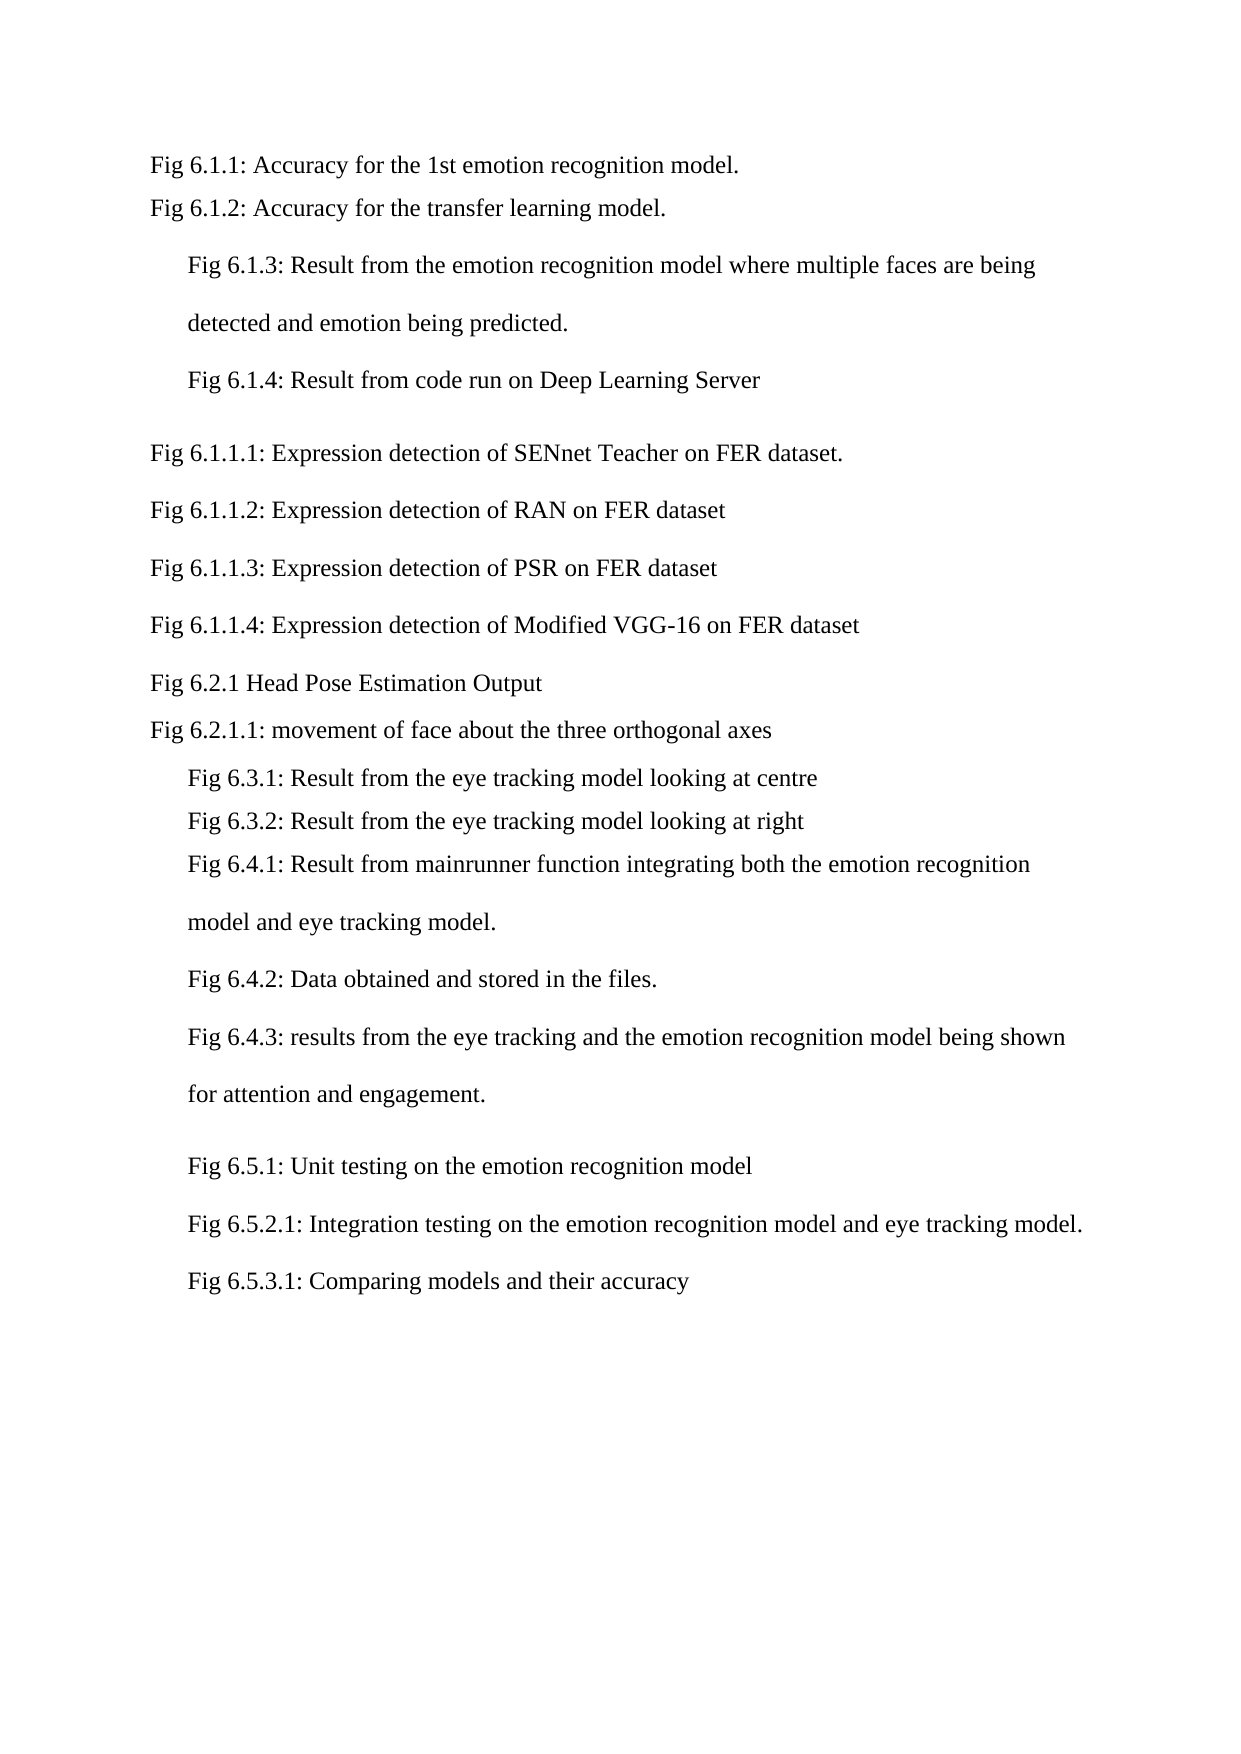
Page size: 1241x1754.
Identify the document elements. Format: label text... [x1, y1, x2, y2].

text Fig 6.5.2.1: Integration testing on the emotion recognition model and eye tracking model. [187, 1209, 1090, 1238]
text Fig 6.1.3: Result from the emotion recognition model where multiple faces are being detected and emotion being predicted. [187, 251, 1090, 337]
text Fig 6.3.2: Result from the eye tracking model looking at right [187, 806, 1090, 835]
text Fig 6.1.1.3: Expression detection of PSR on FER dataset [150, 553, 1090, 581]
text Fig 6.2.1 Head Pose Estimation Output [150, 668, 1090, 696]
text Fig 6.2.1.1: movement of face about the three orthogonal axes [150, 715, 1090, 744]
text Fig 6.5.3.1: Comparing models and their accuracy [187, 1266, 1090, 1295]
text Fig 6.4.1: Result from mainrunner function integrating both the emotion recognition model and eye tracking model. [187, 849, 1090, 936]
text Fig 6.1.1.4: Expression detection of Modified VGG-16 on FER dataset [150, 610, 1090, 639]
text Fig 6.5.1: Unit testing on the emotion recognition model [187, 1151, 1090, 1180]
text Fig 6.1.1.1: Expression detection of SENnet Teacher on FER dataset. [150, 438, 1090, 466]
text Fig 6.3.1: Result from the eye tracking model looking at centre [187, 763, 1090, 792]
text Fig 6.4.2: Data obtained and stored in the files. [187, 964, 1090, 993]
text Fig 6.1.1: Accuracy for the 1st emotion recognition model. [150, 150, 1090, 179]
text Fig 6.4.3: results from the eye tracking and the emotion recognition model being shown for attention and engagement. [187, 1022, 1090, 1108]
text Fig 6.1.4: Result from code run on Deep Learning Server [187, 366, 1090, 394]
text Fig 6.1.2: Accuracy for the transfer learning model. [150, 193, 1090, 222]
text Fig 6.1.1.2: Expression detection of RAN on FER dataset [150, 495, 1090, 524]
